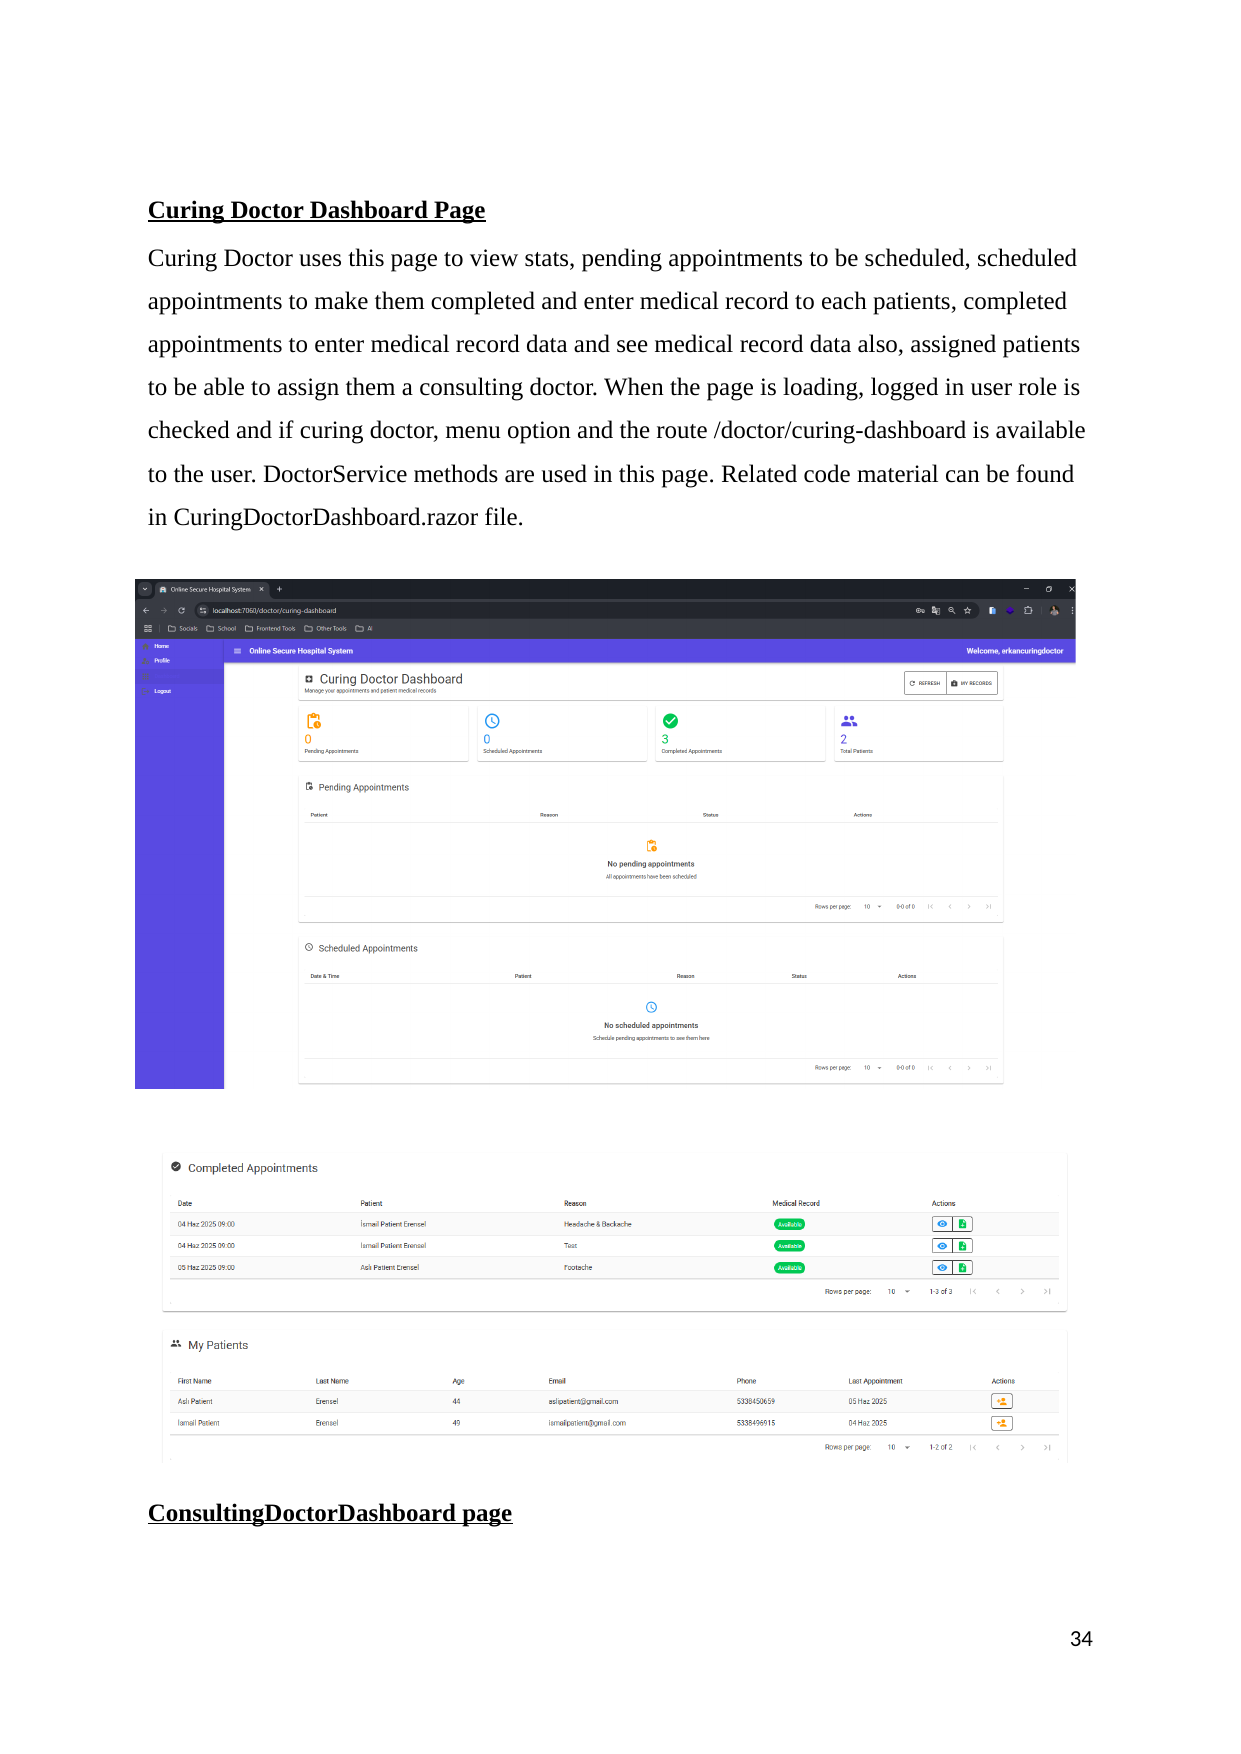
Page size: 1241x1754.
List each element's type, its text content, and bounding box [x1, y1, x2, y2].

text Curing Doctor Dashboard Page [148, 195, 1093, 224]
text Curing Doctor uses this page to view stats, pending appointments to be scheduled, scheduled appointments to make them completed and enter medical record to each patients, completed appointments to enter medical record data and see medical record data also, assigned patients to be able to assign them a consulting doctor. When the page is loading, logged in user role is checked and if curing doctor, menu option and the route /doctor/curing-dashboard is available to the user. DoctorService methods are used in this page. Related code material can be found in CuringDoctorDashboard.razor file. [148, 243, 1093, 531]
picture [130, 1140, 1070, 1463]
text ConsultingDoctorDashboard page [148, 1400, 1093, 1527]
picture [135, 579, 1075, 1088]
